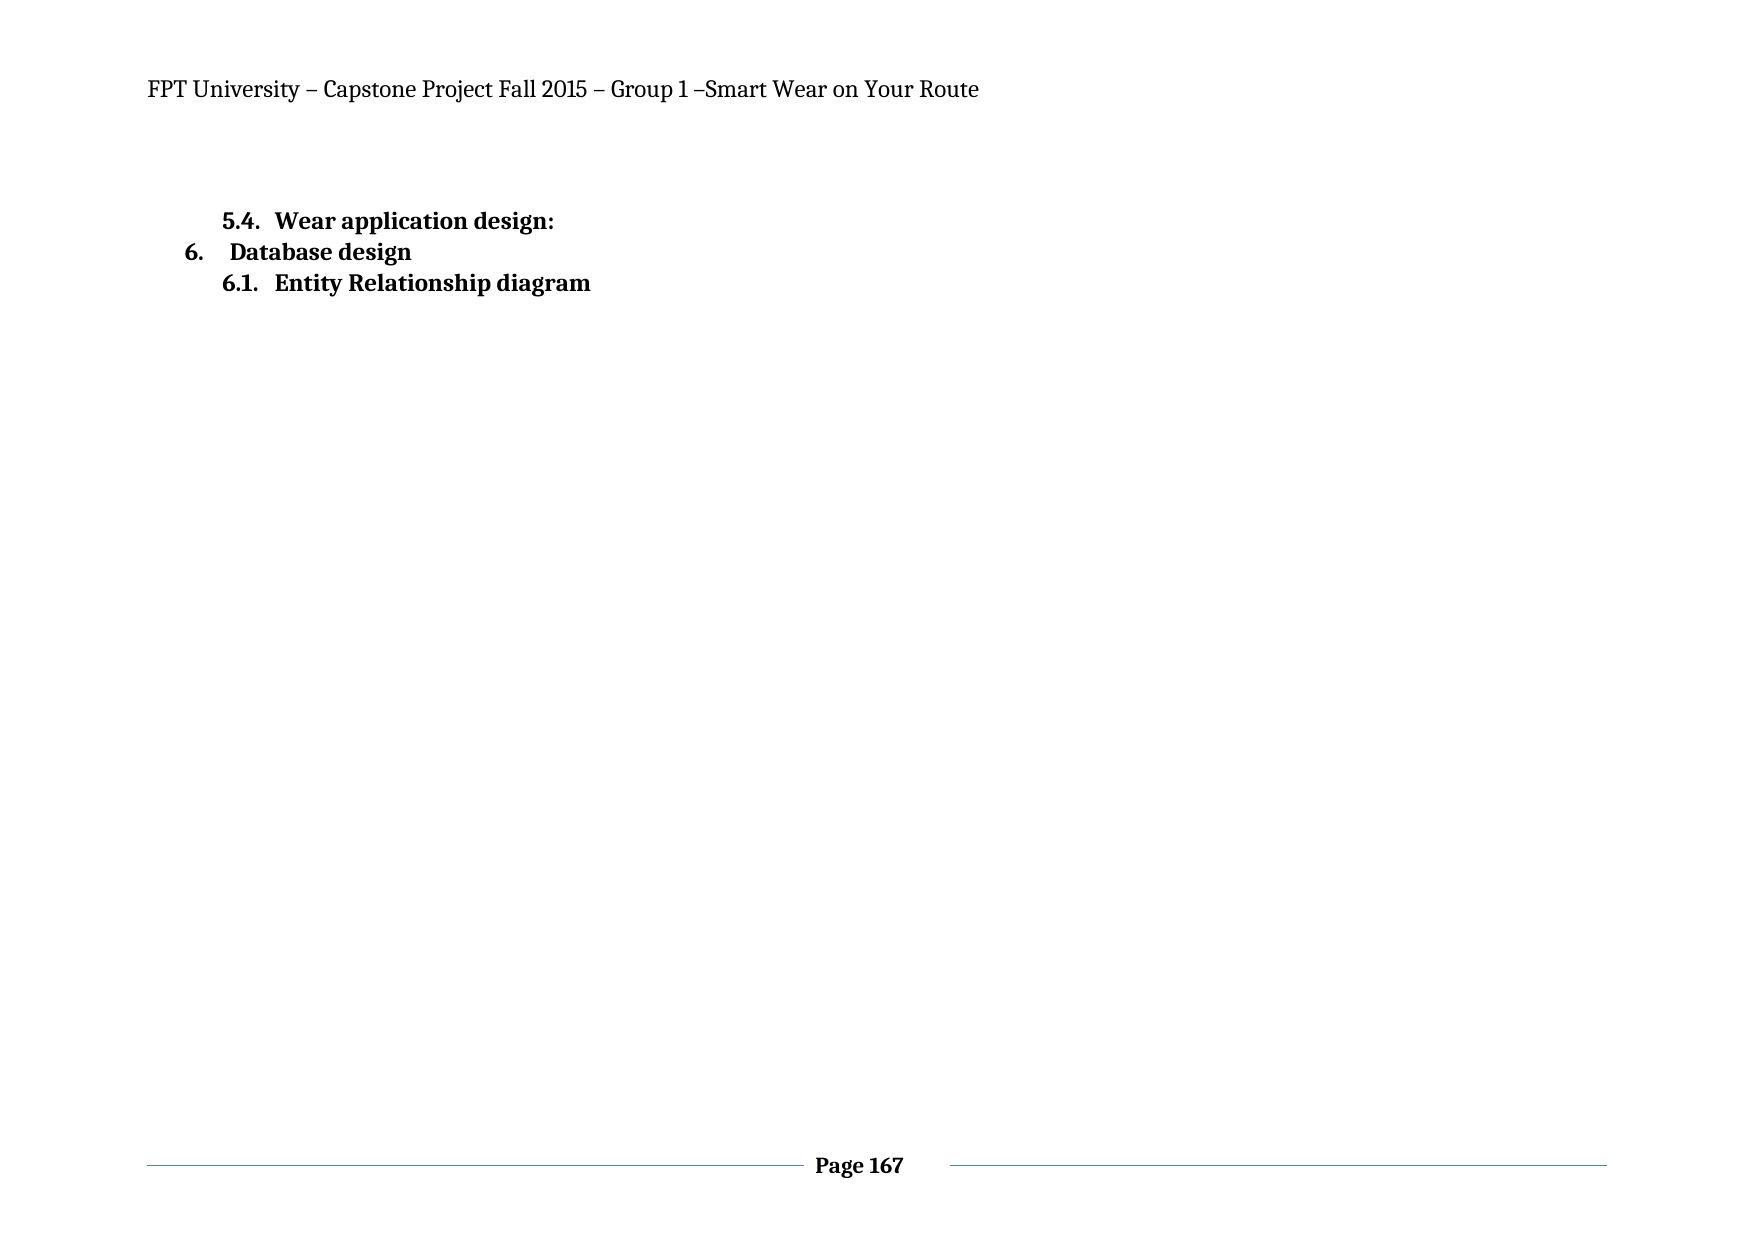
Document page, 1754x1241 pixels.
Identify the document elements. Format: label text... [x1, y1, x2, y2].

subtitle Entity Relationship diagram [222, 269, 1607, 298]
subtitle Wear application design: [222, 207, 1607, 236]
subtitle Database design [184, 238, 1607, 267]
